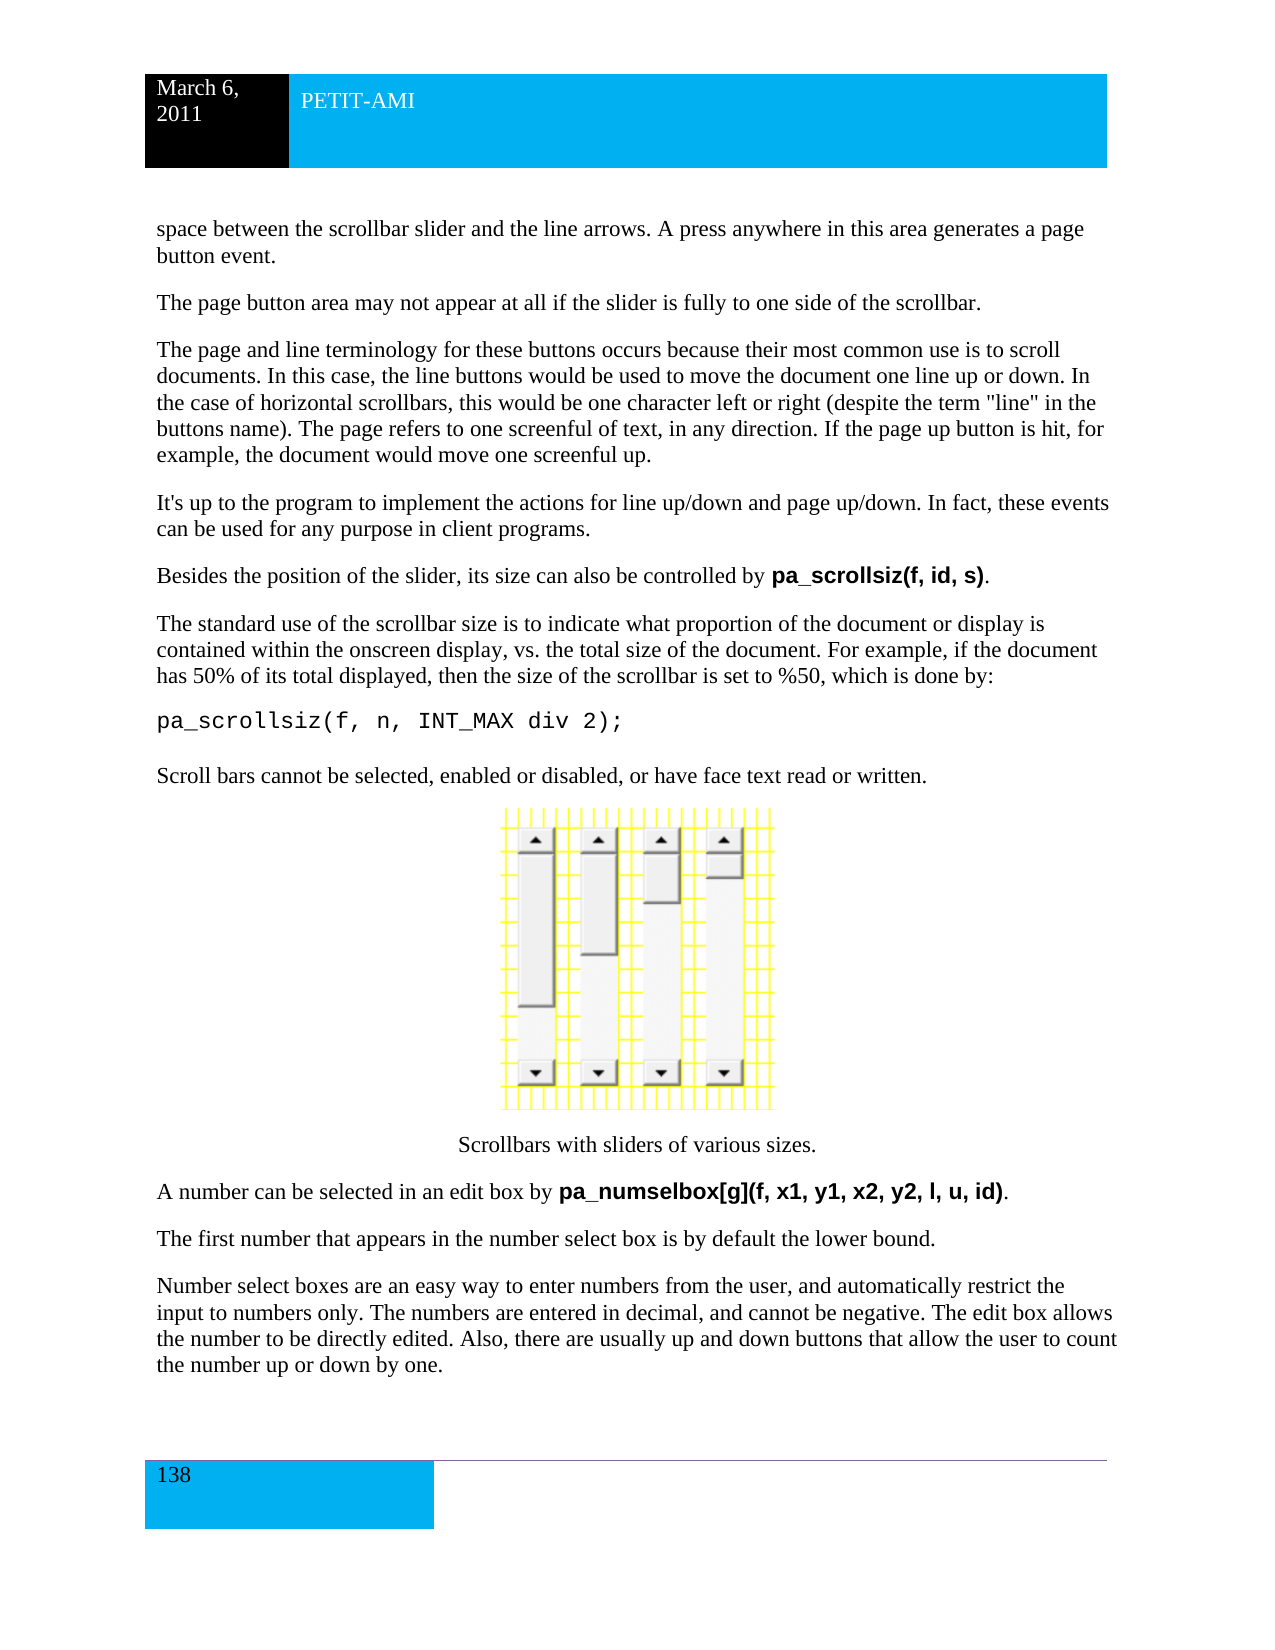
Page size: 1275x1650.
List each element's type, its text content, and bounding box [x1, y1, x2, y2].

text The first number that appears in the number select box is by default the lower bound. [156, 1225, 1118, 1252]
text Scrollbars with sliders of various sizes. [156, 1131, 1118, 1157]
text pa_scrollsiz(f, n, INT_MAX div 2); [156, 709, 1118, 735]
text The page and line terminology for these buttons occurs because their most common use is to scroll documents. In this case, the line buttons would be used to move the document one line up or down. In the case of horizontal scrollbars, this would be one character left or right (despite the term "line" in the buttons name). The page refers to one screenful of text, in any direction. If the page up button is hit, for example, the document would move one screenful up. [156, 336, 1118, 468]
text The standard use of the scrollbar size is to indicate what proportion of the document or display is contained within the onscreen display, vs. the total size of the document. For example, if the document has 50% of its total displayed, then the size of the scrollbar is set to %50, which is done by: [156, 609, 1118, 689]
text A number can be selected in an edit box by pa_numselbox[g](f, x1, y1, x2, y2, l, u, id). [156, 1178, 1118, 1204]
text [156, 215, 1118, 268]
text Number select boxes are an easy way to enter numbers from the user, and automatically restrict the input to numbers only. The numbers are entered in decimal, and cannot be negative. The edit box allows the number to be directly edited. Also, there are usually up and down buttons that allow the user to count the number up or down by one. [156, 1272, 1118, 1378]
text It's up to the program to implement the actions for line up/down and page up/down. In fact, these events can be used for any purpose in client programs. [156, 489, 1118, 541]
text Besides the position of the slider, its size can also be controlled by pa_scrollsiz(f, id, s). [156, 562, 1118, 589]
text The page button area may not appear at all if the slider is fully to one side of the scrollbar. [156, 289, 1118, 315]
picture [500, 808, 775, 1110]
text Scroll bars cannot be selected, enabled or disabled, or have face text read or written. [156, 762, 1118, 788]
